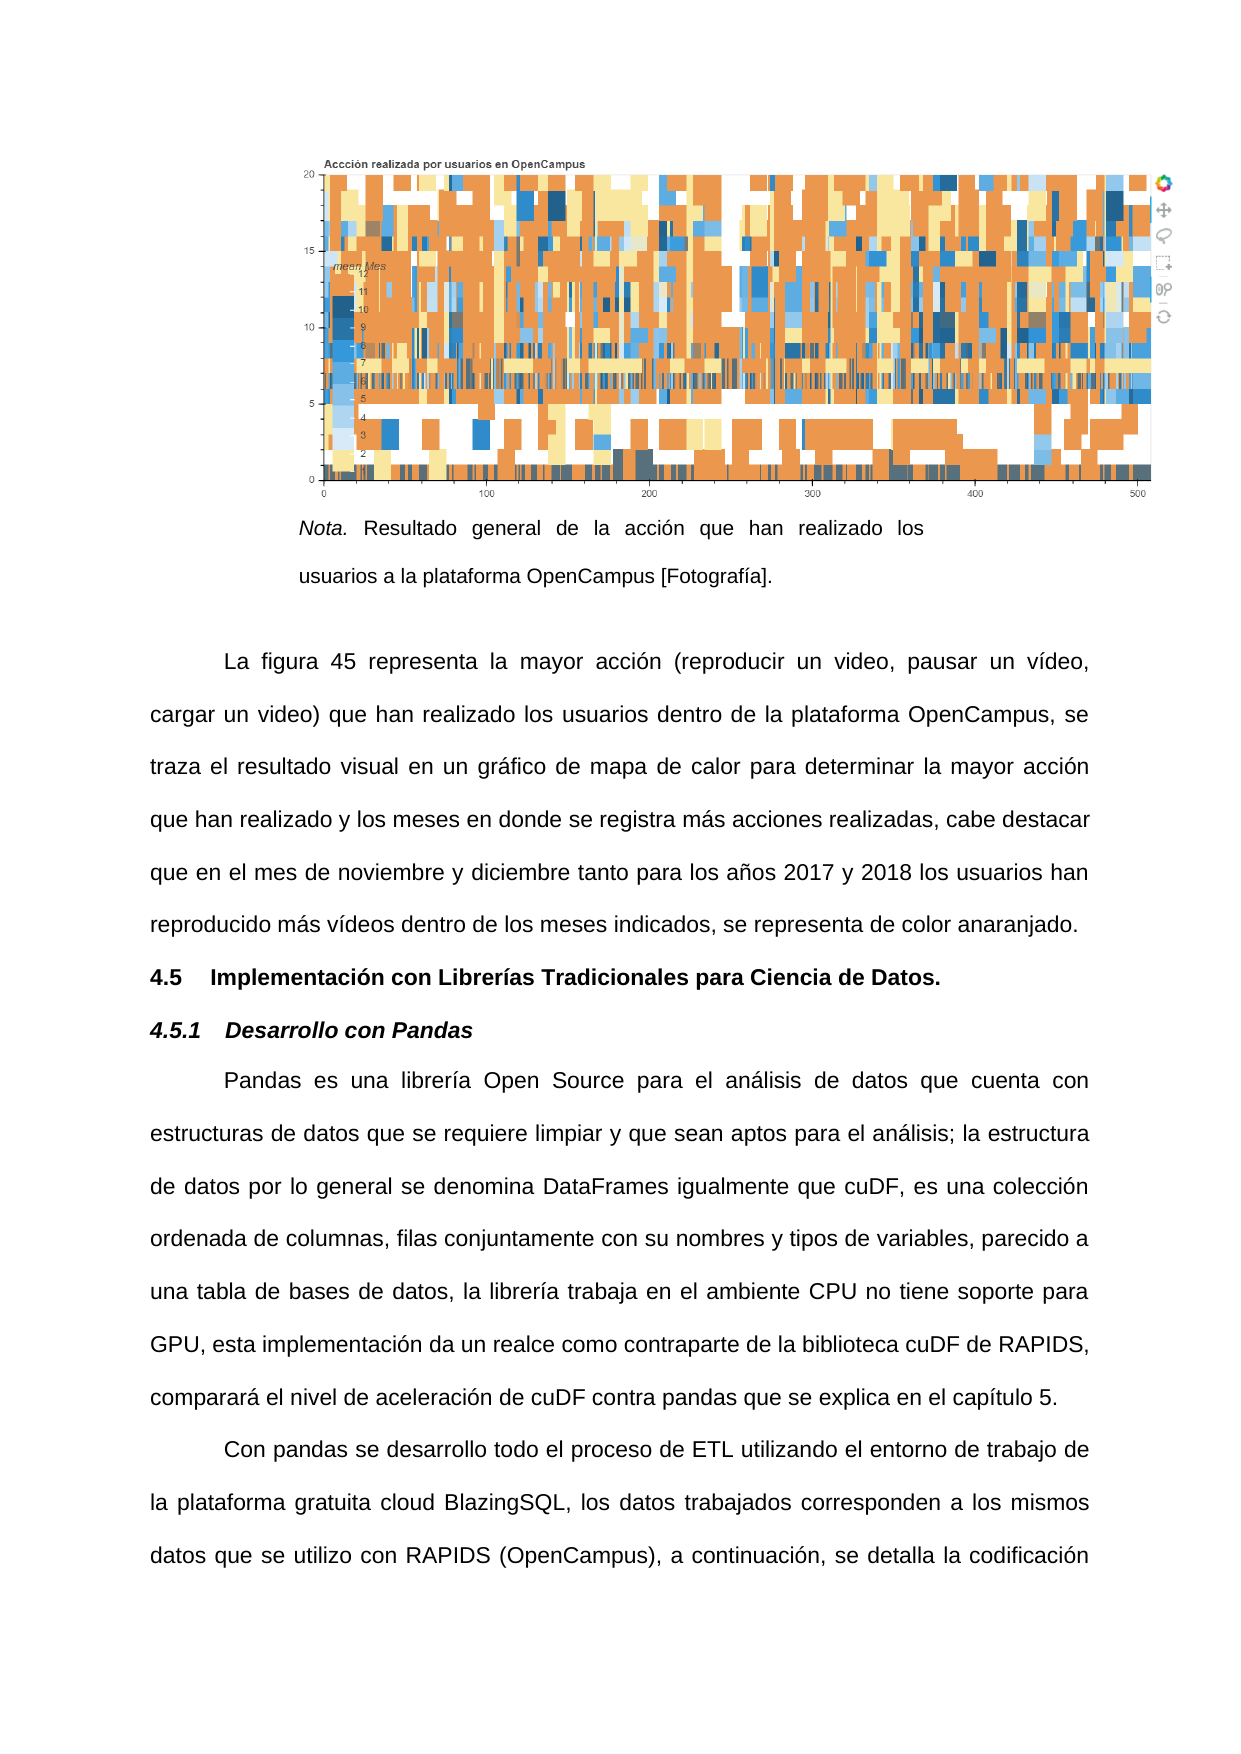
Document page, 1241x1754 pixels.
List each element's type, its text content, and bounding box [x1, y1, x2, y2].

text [150, 1436, 1090, 1568]
subtitle Implementación con Librerías Tradicionales para Ciencia de Datos. [150, 964, 1090, 991]
text Pandas es una librería Open Source para el análisis de datos que cuenta con estructuras de datos que se requiere limpiar y que sean aptos para el análisis; la estructura de datos por lo general se denomina DataFrames igualmente que cuDF, es una colección ordenada de columnas, filas conjuntamente con su nombres y tipos de variables, parecido a una tabla de bases de datos, la librería trabaja en el ambiente CPU no tiene soporte para GPU, esta implementación da un realce como contraparte de la biblioteca cuDF de RAPIDS, comparará el nivel de aceleración de cuDF contra pandas que se explica en el capítulo 5. [150, 1067, 1090, 1410]
text La figura 45 representa la mayor acción (reproducir un video, pausar un vídeo, cargar un video) que han realizado los usuarios dentro de la plataforma OpenCampus, se traza el resultado visual en un gráfico de mapa de calor para determinar la mayor acción que han realizado y los meses en donde se registra más acciones realizadas, cabe destacar que en el mes de noviembre y diciembre tanto para los años 2017 y 2018 los usuarios han reproducido más vídeos dentro de los meses indicados, se representa de color anaranjado. [150, 648, 1090, 938]
subtitle Desarrollo con Pandas [150, 1017, 1090, 1043]
list Nota. Resultado general de la acción que han realizado los usuarios a la plataforma OpenCampus [Fotografía]. [299, 516, 925, 588]
picture [298, 150, 1177, 505]
